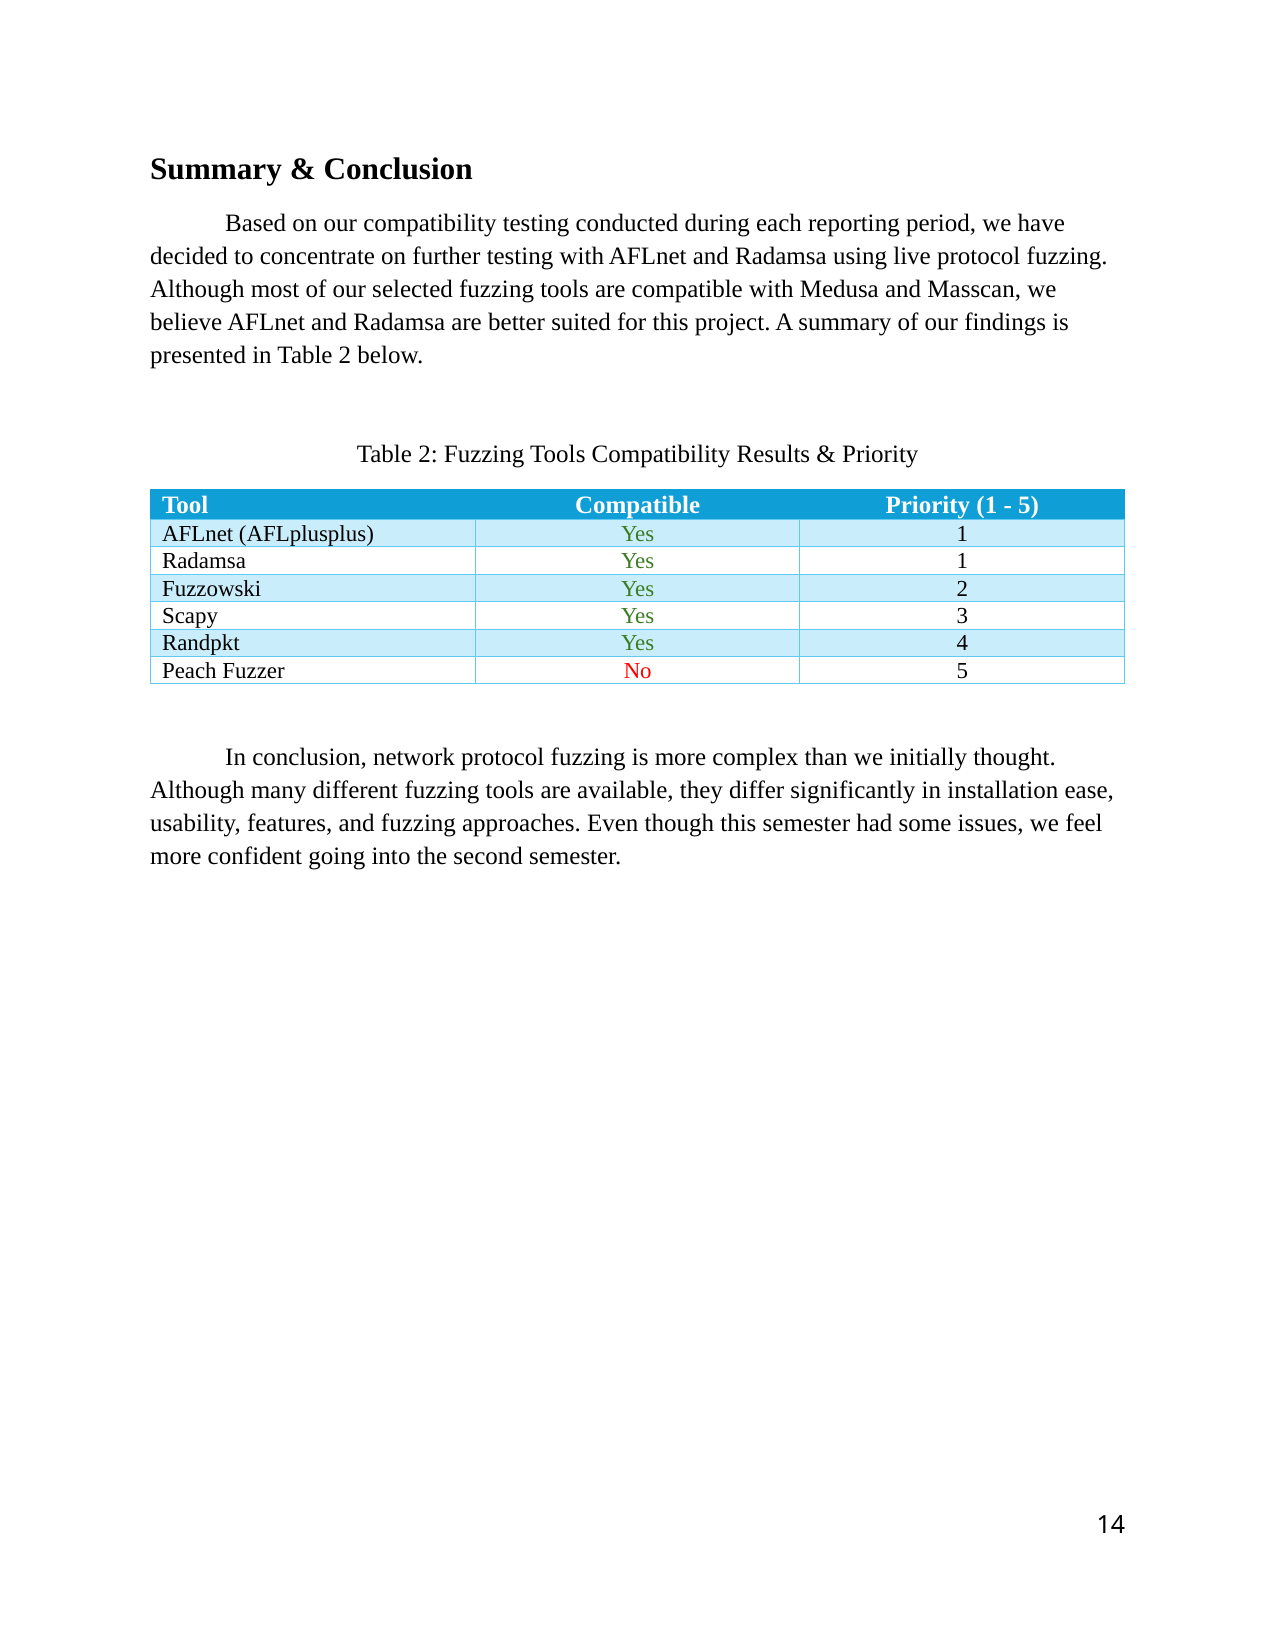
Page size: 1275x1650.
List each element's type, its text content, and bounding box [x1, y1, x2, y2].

table_cell Yes [476, 520, 799, 546]
table_cell Yes [476, 547, 799, 574]
table_cell 3 [800, 602, 1124, 628]
table_cell Scapy [151, 602, 475, 628]
table_header Tool [151, 490, 475, 519]
table_cell 1 [800, 520, 1124, 546]
table_cell 5 [800, 657, 1124, 683]
text Based on our compatibility testing conducted during each reporting period, we have decided to concentrate on further testing with AFLnet and Radamsa using live protocol fuzzing. Although most of our selected fuzzing tools are compatible with Medusa and Masscan, we believe AFLnet and Radamsa are better suited for this project. A summary of our findings is presented in Table 2 below. [150, 208, 1125, 369]
table_cell Yes [476, 575, 799, 601]
table_header Compatible [476, 490, 799, 519]
text Summary & Conclusion [150, 150, 1125, 186]
table_cell Radamsa [151, 547, 475, 574]
table_cell Yes [476, 602, 799, 628]
table_cell 4 [800, 630, 1124, 656]
table_cell Yes [476, 630, 799, 656]
table_cell Peach Fuzzer [151, 657, 475, 683]
table_cell 1 [800, 547, 1124, 574]
text In conclusion, network protocol fuzzing is more complex than we initially thought. Although many different fuzzing tools are available, they differ significantly in installation ease, usability, features, and fuzzing approaches. Even though this semester had some issues, we feel more confident going into the second semester. [150, 742, 1125, 870]
table_cell No [476, 657, 799, 683]
table_header Priority (1 - 5) [800, 490, 1124, 519]
table_cell AFLnet (AFLplusplus) [151, 520, 475, 546]
text Table 2: Fuzzing Tools Compatibility Results & Priority [150, 439, 1125, 468]
table_cell Randpkt [151, 630, 475, 656]
table_cell Fuzzowski [151, 575, 475, 601]
table_cell 2 [800, 575, 1124, 601]
